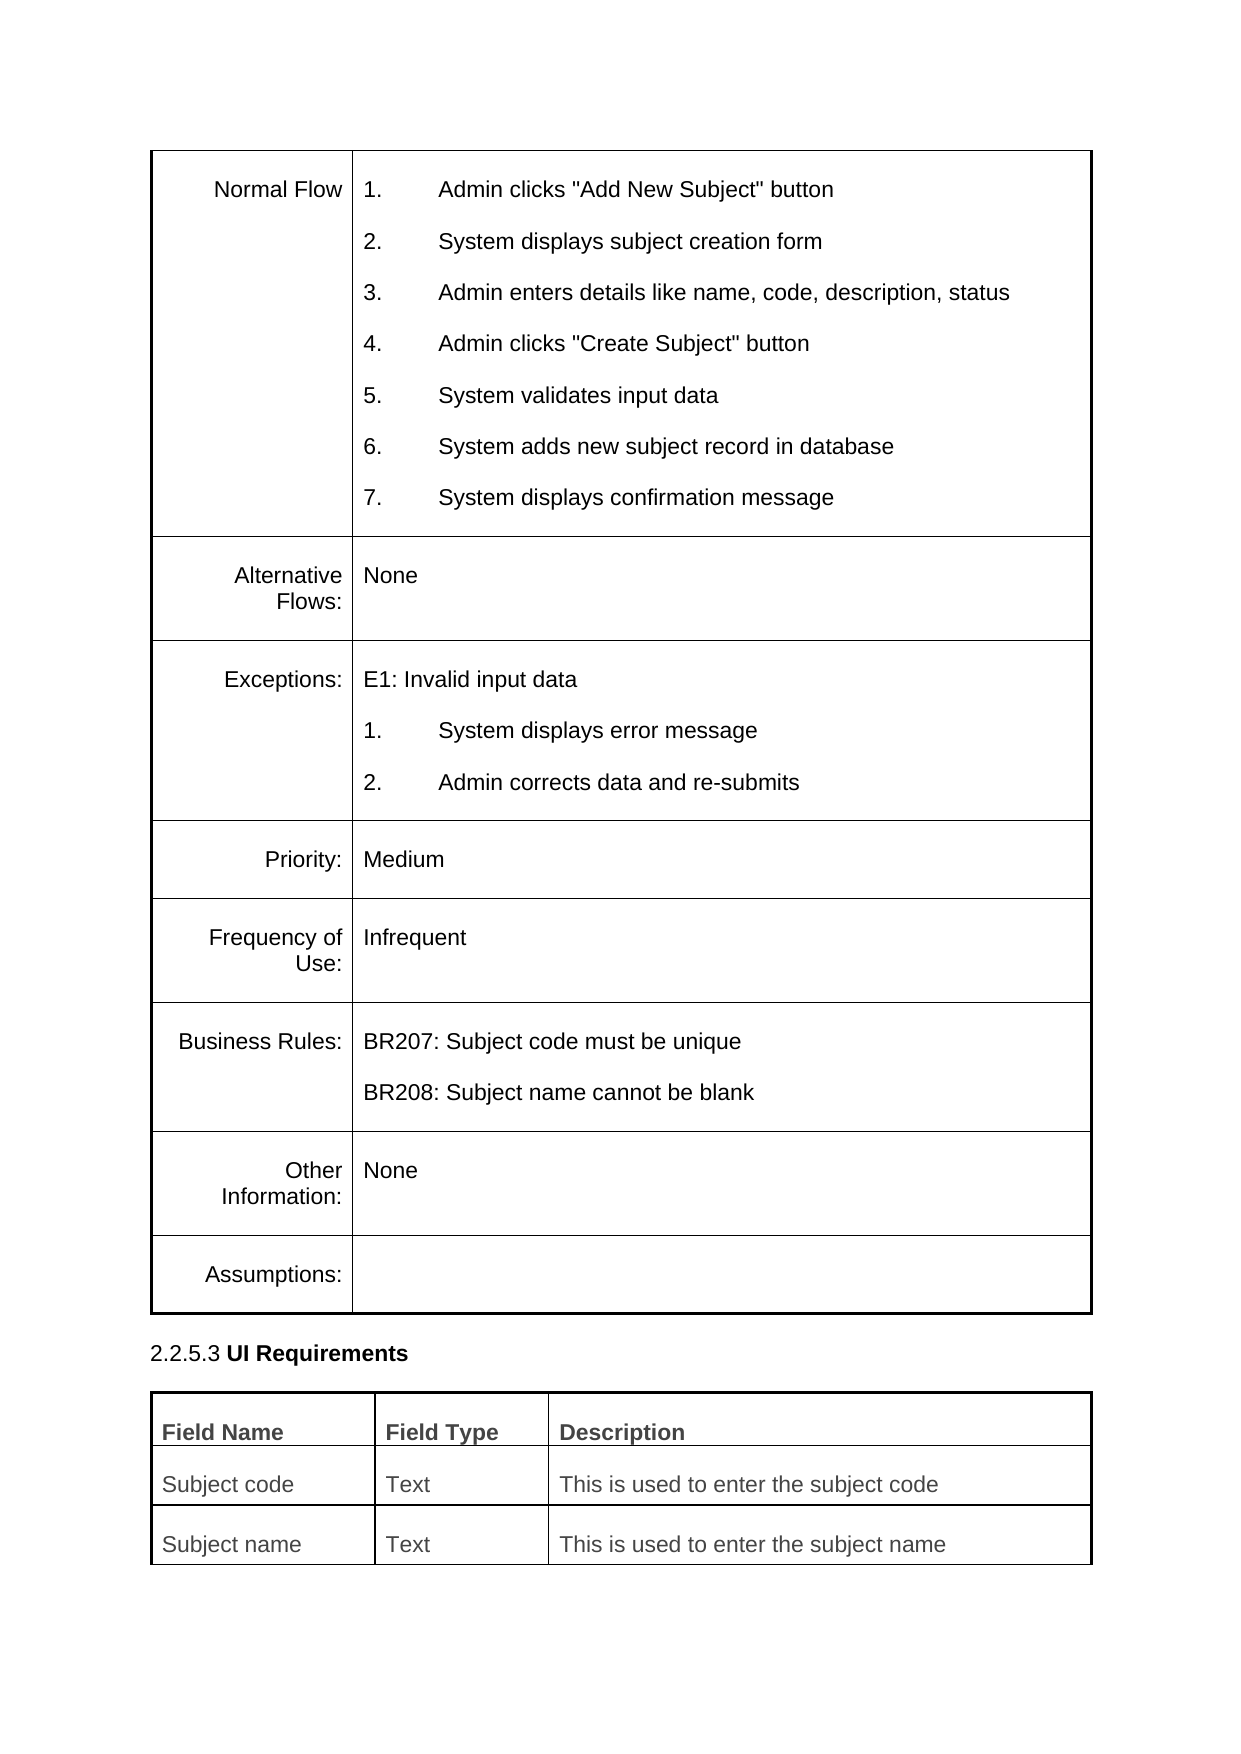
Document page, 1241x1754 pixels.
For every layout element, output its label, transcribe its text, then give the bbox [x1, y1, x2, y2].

table_cell Exceptions: [153, 641, 352, 820]
table_cell None [353, 1132, 1090, 1234]
table_cell E1: Invalid input data 1. System displays error message 2. Admin corrects data and re-submits [353, 641, 1090, 820]
table_cell This is used to enter the subject code [549, 1446, 1090, 1504]
table_cell Business Rules: [153, 1003, 352, 1131]
table_cell Subject code [153, 1446, 374, 1504]
table_cell Text [376, 1446, 548, 1504]
table_cell This is used to enter the subject name [549, 1506, 1090, 1564]
table_cell Alternative Flows: [153, 537, 352, 640]
table_header Field Name [153, 1394, 374, 1445]
table_cell Priority: [153, 821, 352, 898]
table_cell Subject name [153, 1506, 374, 1564]
table_cell Normal Flow [153, 151, 352, 536]
table_cell [353, 1236, 1090, 1312]
table_cell 1. Admin clicks "Add New Subject" button 2. System displays subject creation form 3. Admin enters details like name, code, description, status 4. Admin clicks "Create Subject" button 5. System validates input data 6. System adds new subject record in database 7. System displays confirmation message [353, 151, 1090, 536]
table_cell BR207: Subject code must be unique BR208: Subject name cannot be blank [353, 1003, 1090, 1131]
text 2.2.5.3 UI Requirements [150, 1340, 1090, 1366]
table_cell Frequency of Use: [153, 899, 352, 1002]
table_cell Infrequent [353, 899, 1090, 1002]
table_cell Text [376, 1506, 548, 1564]
table_cell Other Information: [153, 1132, 352, 1234]
table_header Field Type [376, 1394, 548, 1445]
table_cell Assumptions: [153, 1236, 352, 1312]
table_cell Medium [353, 821, 1090, 898]
table_cell None [353, 537, 1090, 640]
table_header Description [549, 1394, 1090, 1445]
